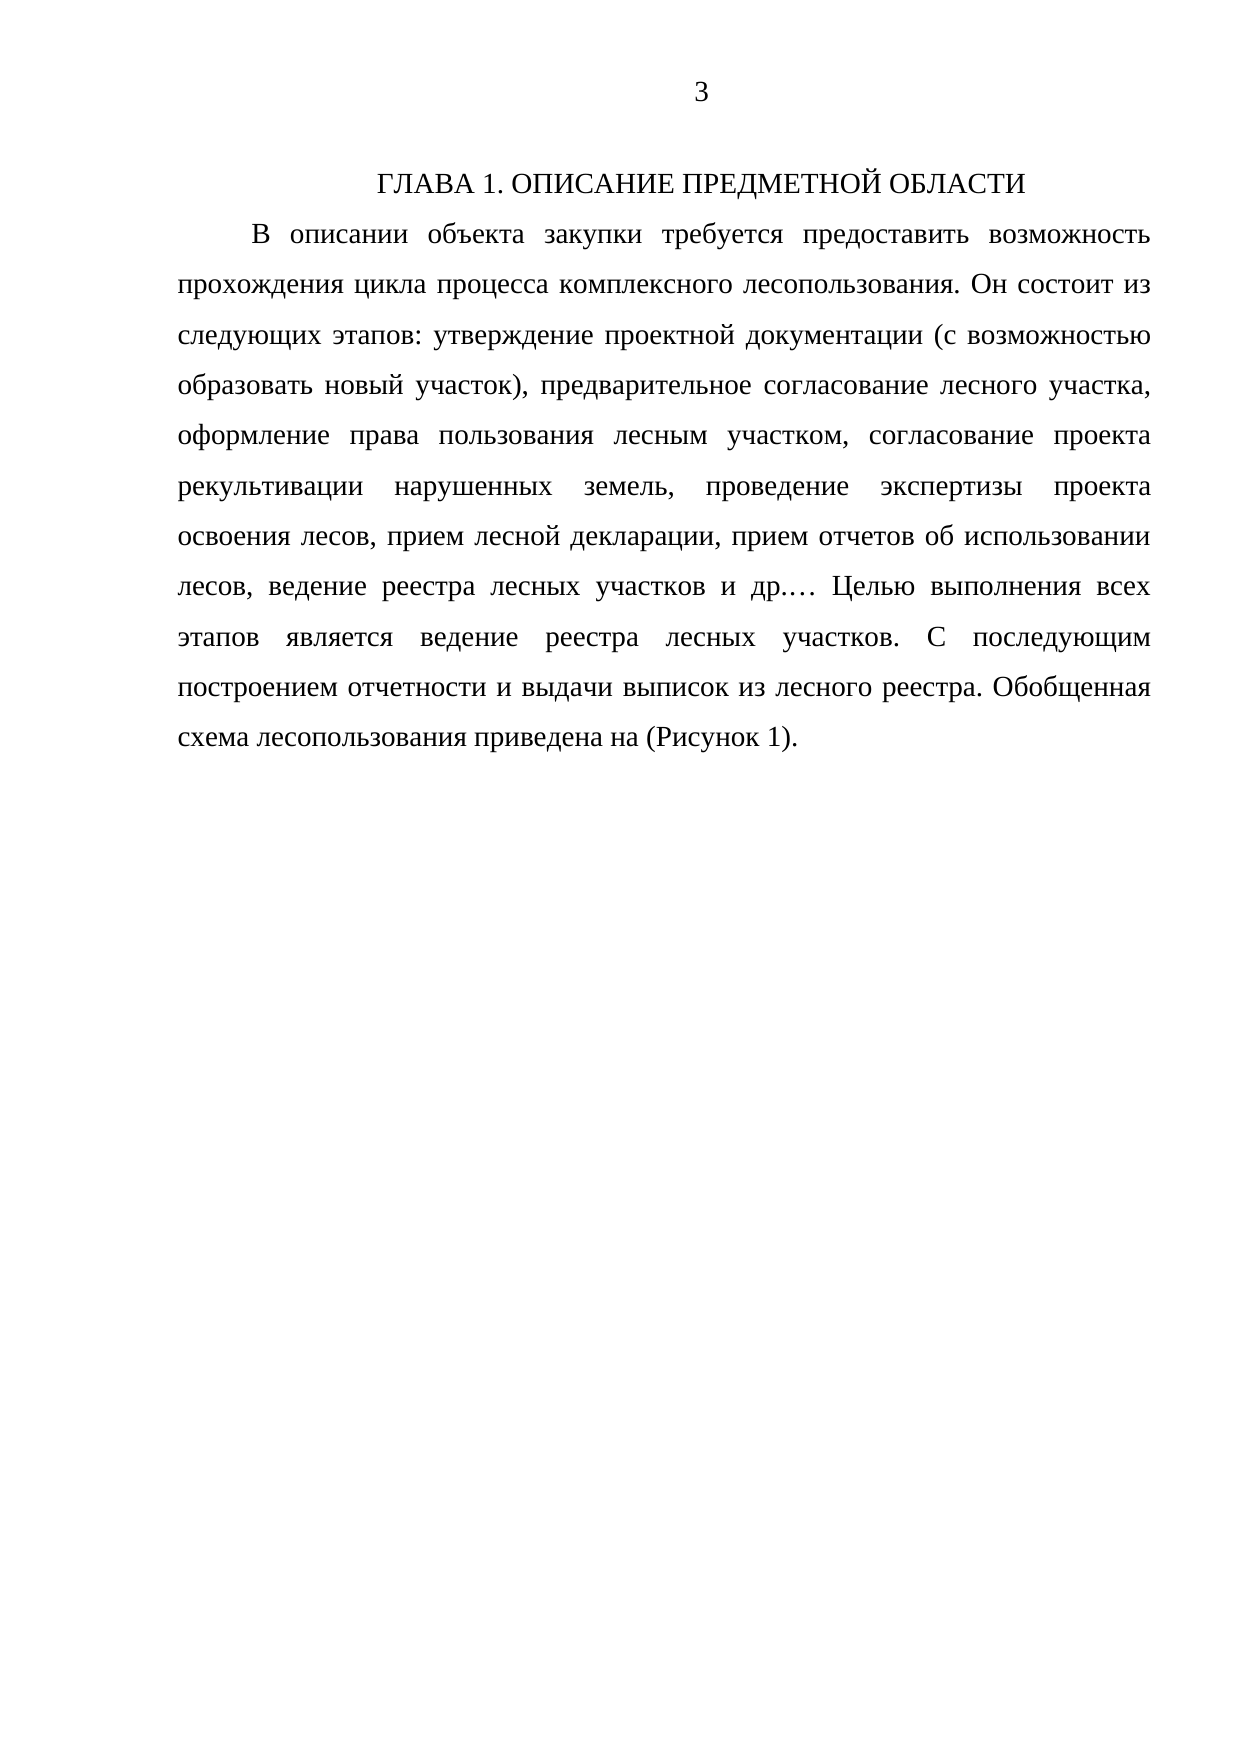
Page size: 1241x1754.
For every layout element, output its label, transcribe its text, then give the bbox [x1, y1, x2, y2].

text В описании объекта закупки требуется предоставить возможность прохождения цикла процесса комплексного лесопользования. Он состоит из следующих этапов: утверждение проектной документации (с возможностью образовать новый участок), предварительное согласование лесного участка, оформление права пользования лесным участком, согласование проекта рекультивации нарушенных земель, проведение экспертизы проекта освоения лесов, прием лесной декларации, прием отчетов об использовании лесов, ведение реестра лесных участков и др.… Целью выполнения всех этапов является ведение реестра лесных участков. С последующим построением отчетности и выдачи выписок из лесного реестра. Обобщенная схема лесопользования приведена на (Рисунок 1). [177, 216, 1152, 753]
text ГЛАВА 1. ОПИСАНИЕ ПРЕДМЕТНОЙ ОБЛАСТИ [177, 166, 1152, 199]
